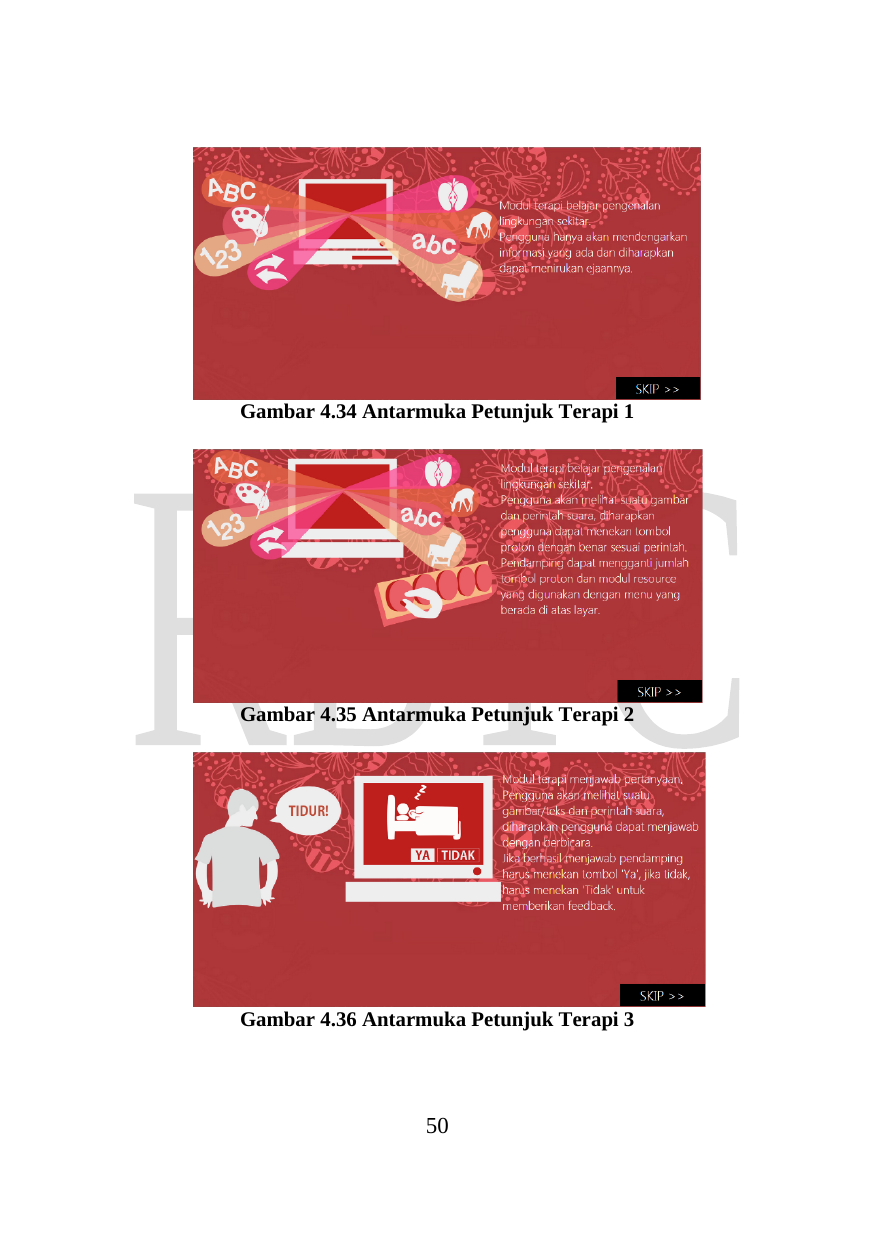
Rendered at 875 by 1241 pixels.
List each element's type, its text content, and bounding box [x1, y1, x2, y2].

picture [193, 147, 701, 400]
picture [193, 752, 706, 1007]
picture [193, 449, 703, 703]
